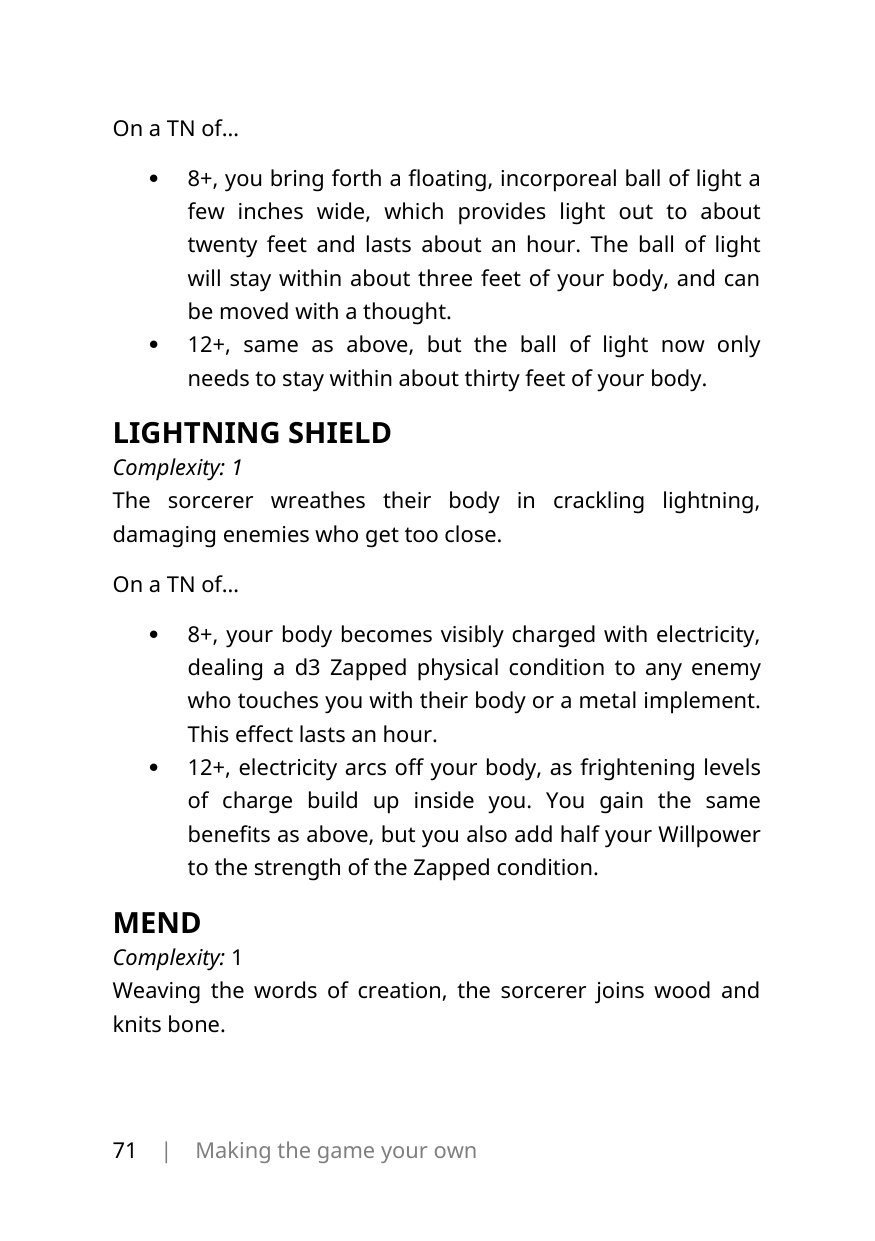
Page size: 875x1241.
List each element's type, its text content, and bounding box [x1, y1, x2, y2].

subtitle Mend [112, 902, 762, 942]
list 12+, electricity arcs off your body, as frightening levels of charge build up inside you. You gain the same benefits as above, but you also add half your Willpower to the strength of the Zapped condition. [150, 752, 762, 882]
text Complexity: 1 [112, 942, 762, 972]
text On a TN of… [112, 112, 762, 142]
list 8+, your body becomes visibly charged with electricity, dealing a d3 Zapped physical condition to any enemy who touches you with their body or a metal implement. This effect lasts an hour. [150, 619, 762, 749]
text Complexity: 1 [112, 452, 762, 482]
text Weaving the words of creation, the sorcerer joins wood and knits bone. [112, 975, 762, 1038]
subtitle Lightning Shield [112, 412, 762, 452]
list 12+, same as above, but the ball of light now only needs to stay within about thirty feet of your body. [150, 329, 762, 392]
text On a TN of… [112, 569, 762, 599]
list 8+, you bring forth a floating, incorporeal ball of light a few inches wide, which provides light out to about twenty feet and lasts about an hour. The ball of light will stay within about three feet of your body, and can be moved with a thought. [150, 162, 762, 326]
text The sorcerer wreathes their body in crackling lightning, damaging enemies who get too close. [112, 486, 762, 549]
